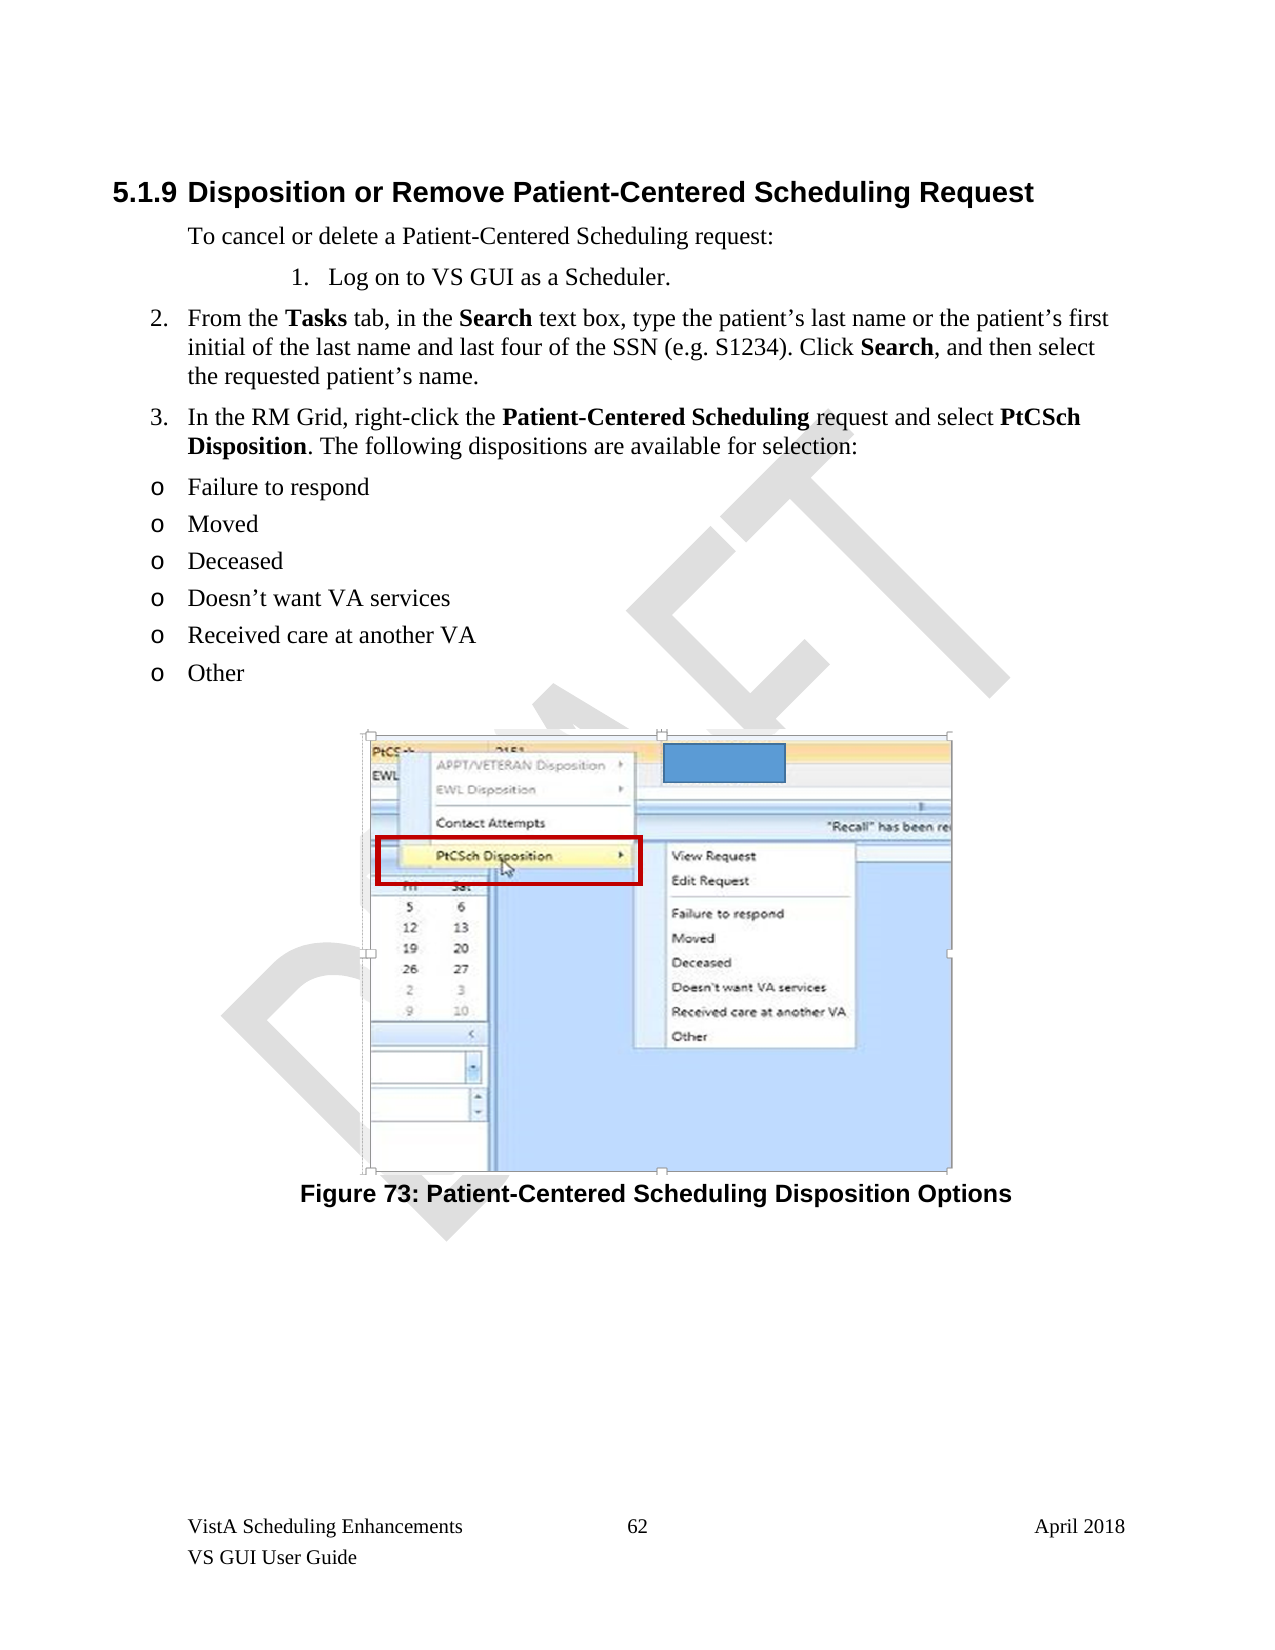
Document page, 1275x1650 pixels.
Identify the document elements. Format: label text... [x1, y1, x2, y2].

text Moved [150, 509, 1125, 540]
subtitle Disposition or Remove Patient-Centered Scheduling Request [112, 175, 1125, 208]
text Figure 73: Patient-Centered Scheduling Disposition Options [187, 1179, 1125, 1208]
text From the Tasks tab, in the Search text box, type the patient’s last name or the patient’s first initial of the last name and last four of the SSN (e.g. S1234). Click Search, and then select the requested patient’s name. [150, 303, 1125, 390]
text To cancel or delete a Patient-Centered Scheduling request: [187, 221, 1125, 250]
text Doesn’t want VA services [150, 583, 1125, 614]
text Deceased [150, 546, 1125, 577]
list Log on to VS GUI as a Scheduler. [291, 262, 1125, 291]
text Other [150, 658, 1125, 688]
picture [359, 729, 953, 1175]
text Received care at another VA [150, 621, 1125, 651]
text Failure to respond [150, 472, 1125, 503]
text In the RM Grid, right-click the Patient-Centered Scheduling request and select PtCSch Disposition. The following dispositions are available for selection: [150, 402, 1125, 460]
